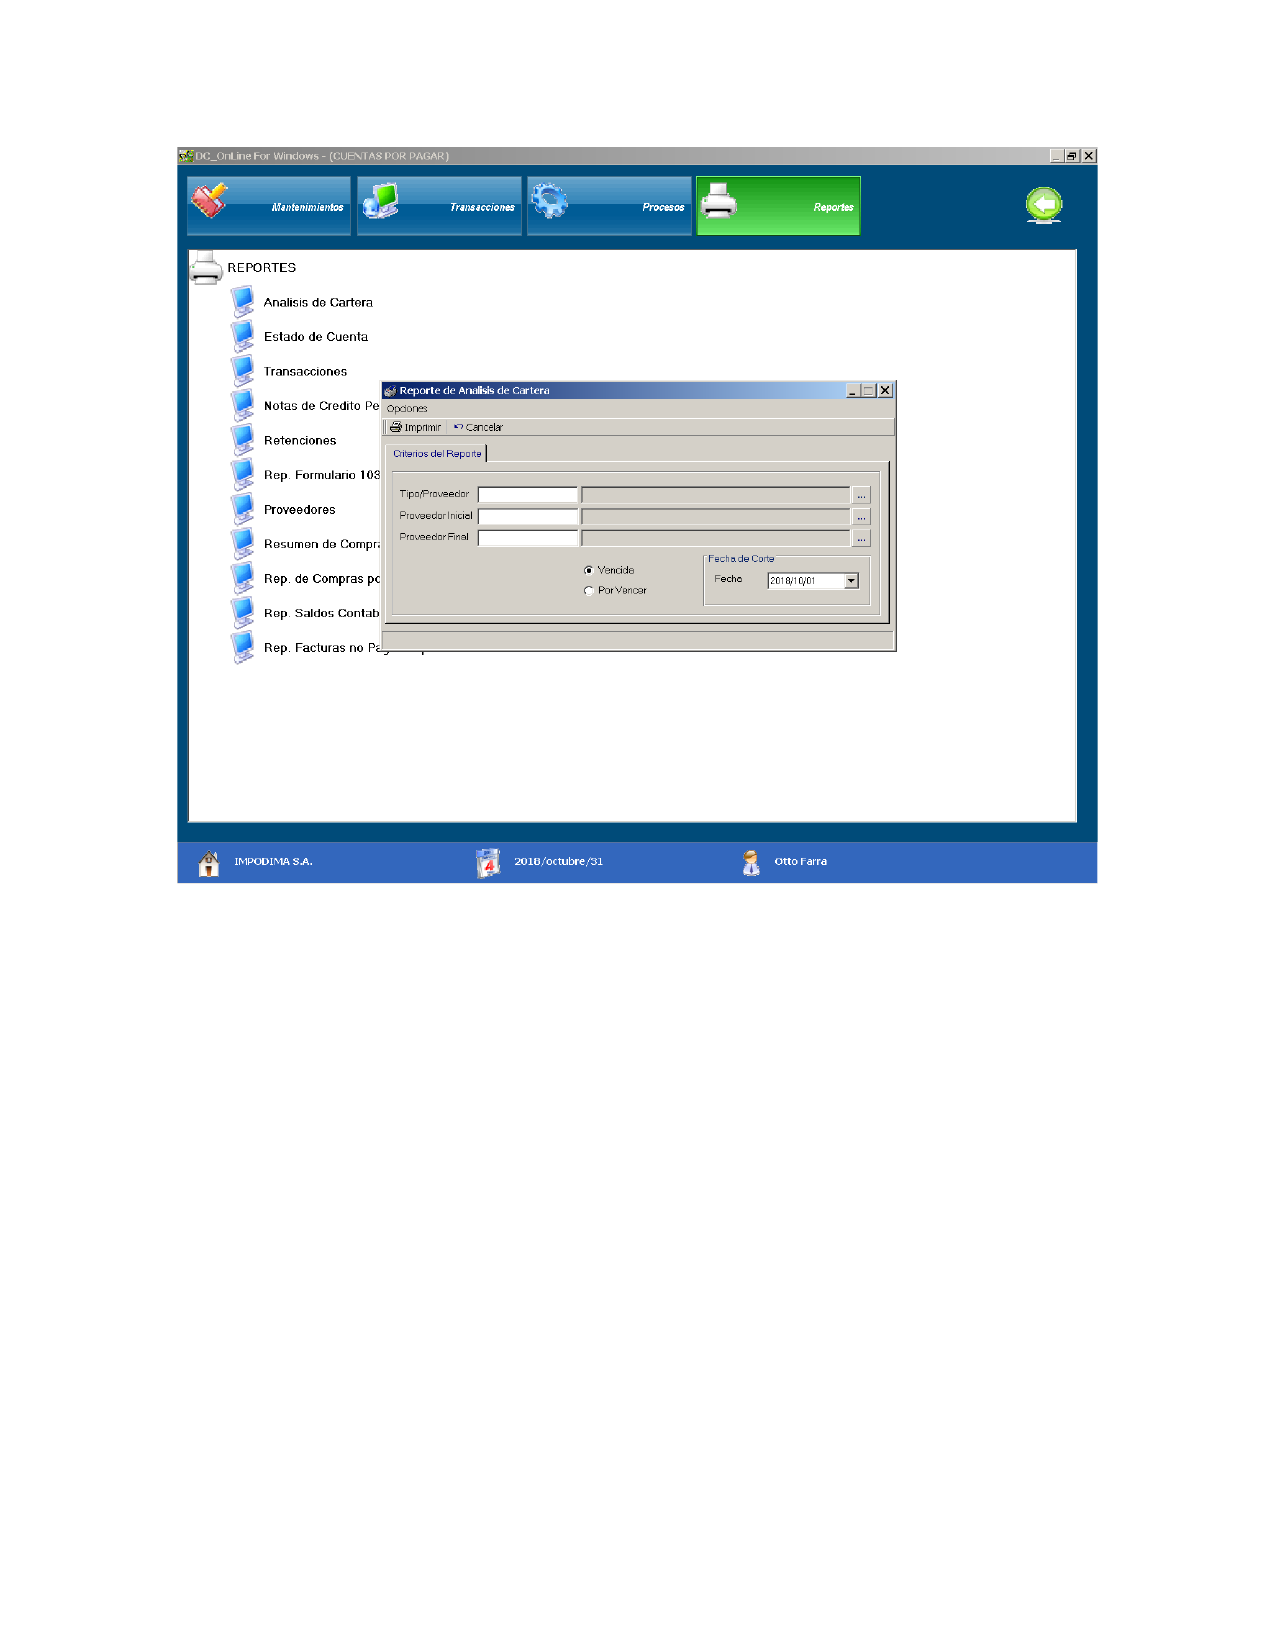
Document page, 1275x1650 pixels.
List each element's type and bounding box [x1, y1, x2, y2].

picture [177, 147, 1098, 884]
